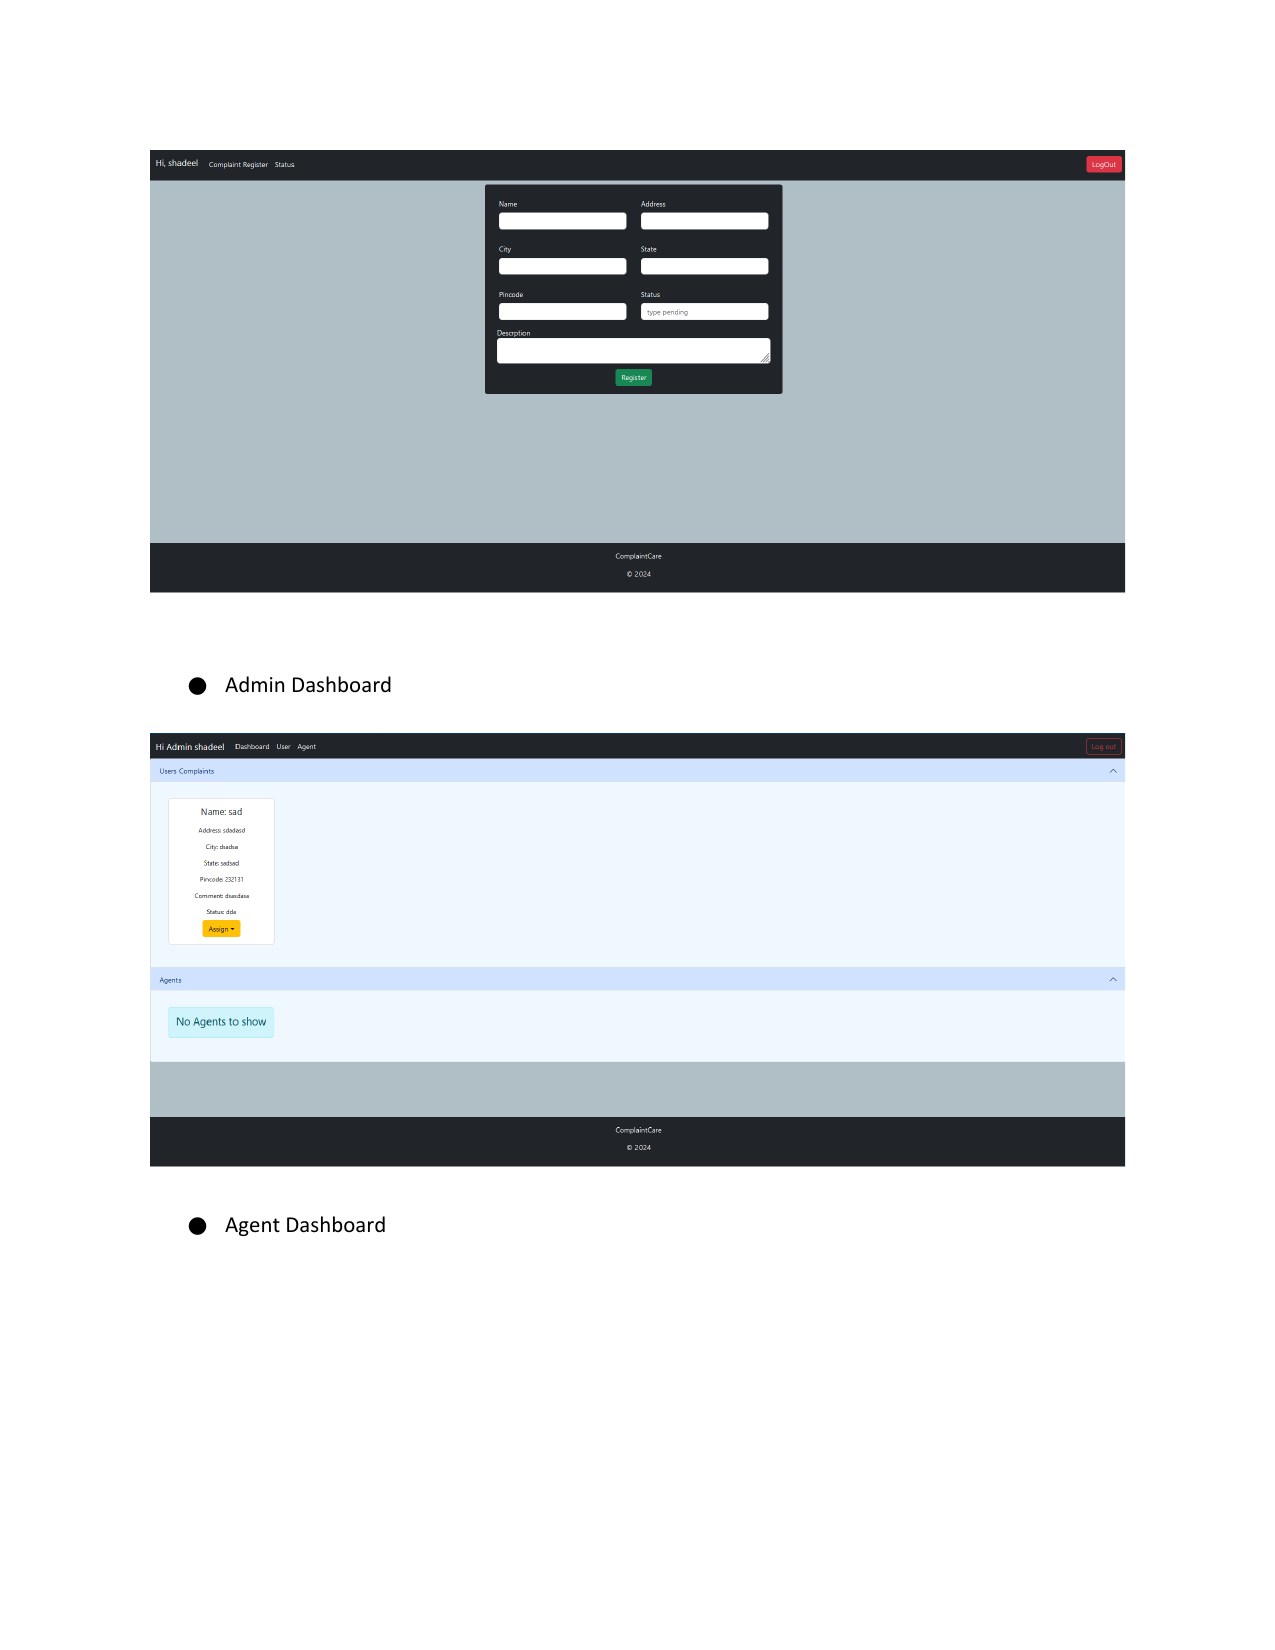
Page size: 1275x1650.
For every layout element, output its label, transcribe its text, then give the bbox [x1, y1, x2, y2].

picture [150, 733, 1125, 1180]
list Agent Dashboard [187, 1198, 1125, 1245]
list Admin Dashboard [187, 658, 1125, 705]
picture [150, 150, 1125, 593]
